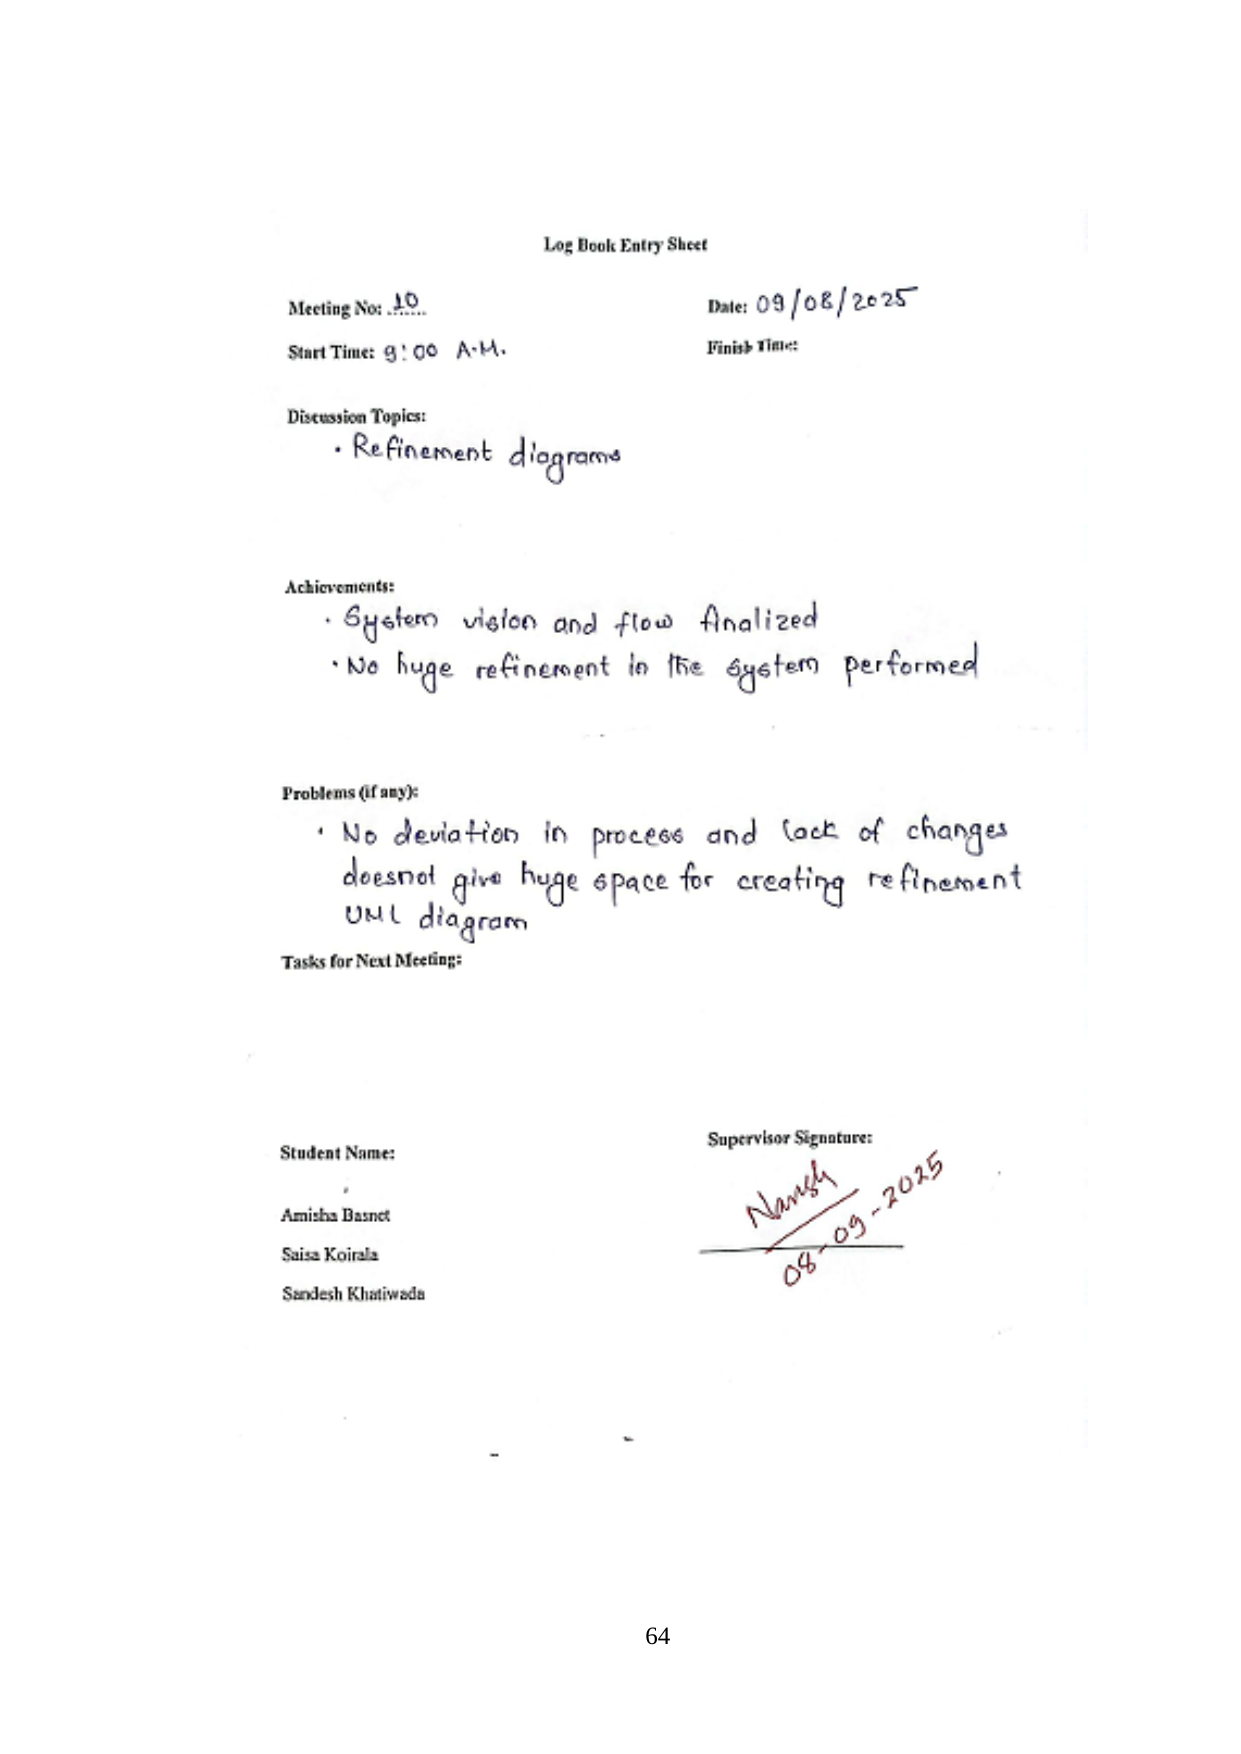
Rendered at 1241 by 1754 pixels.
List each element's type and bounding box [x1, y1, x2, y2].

picture [225, 209, 1088, 1472]
